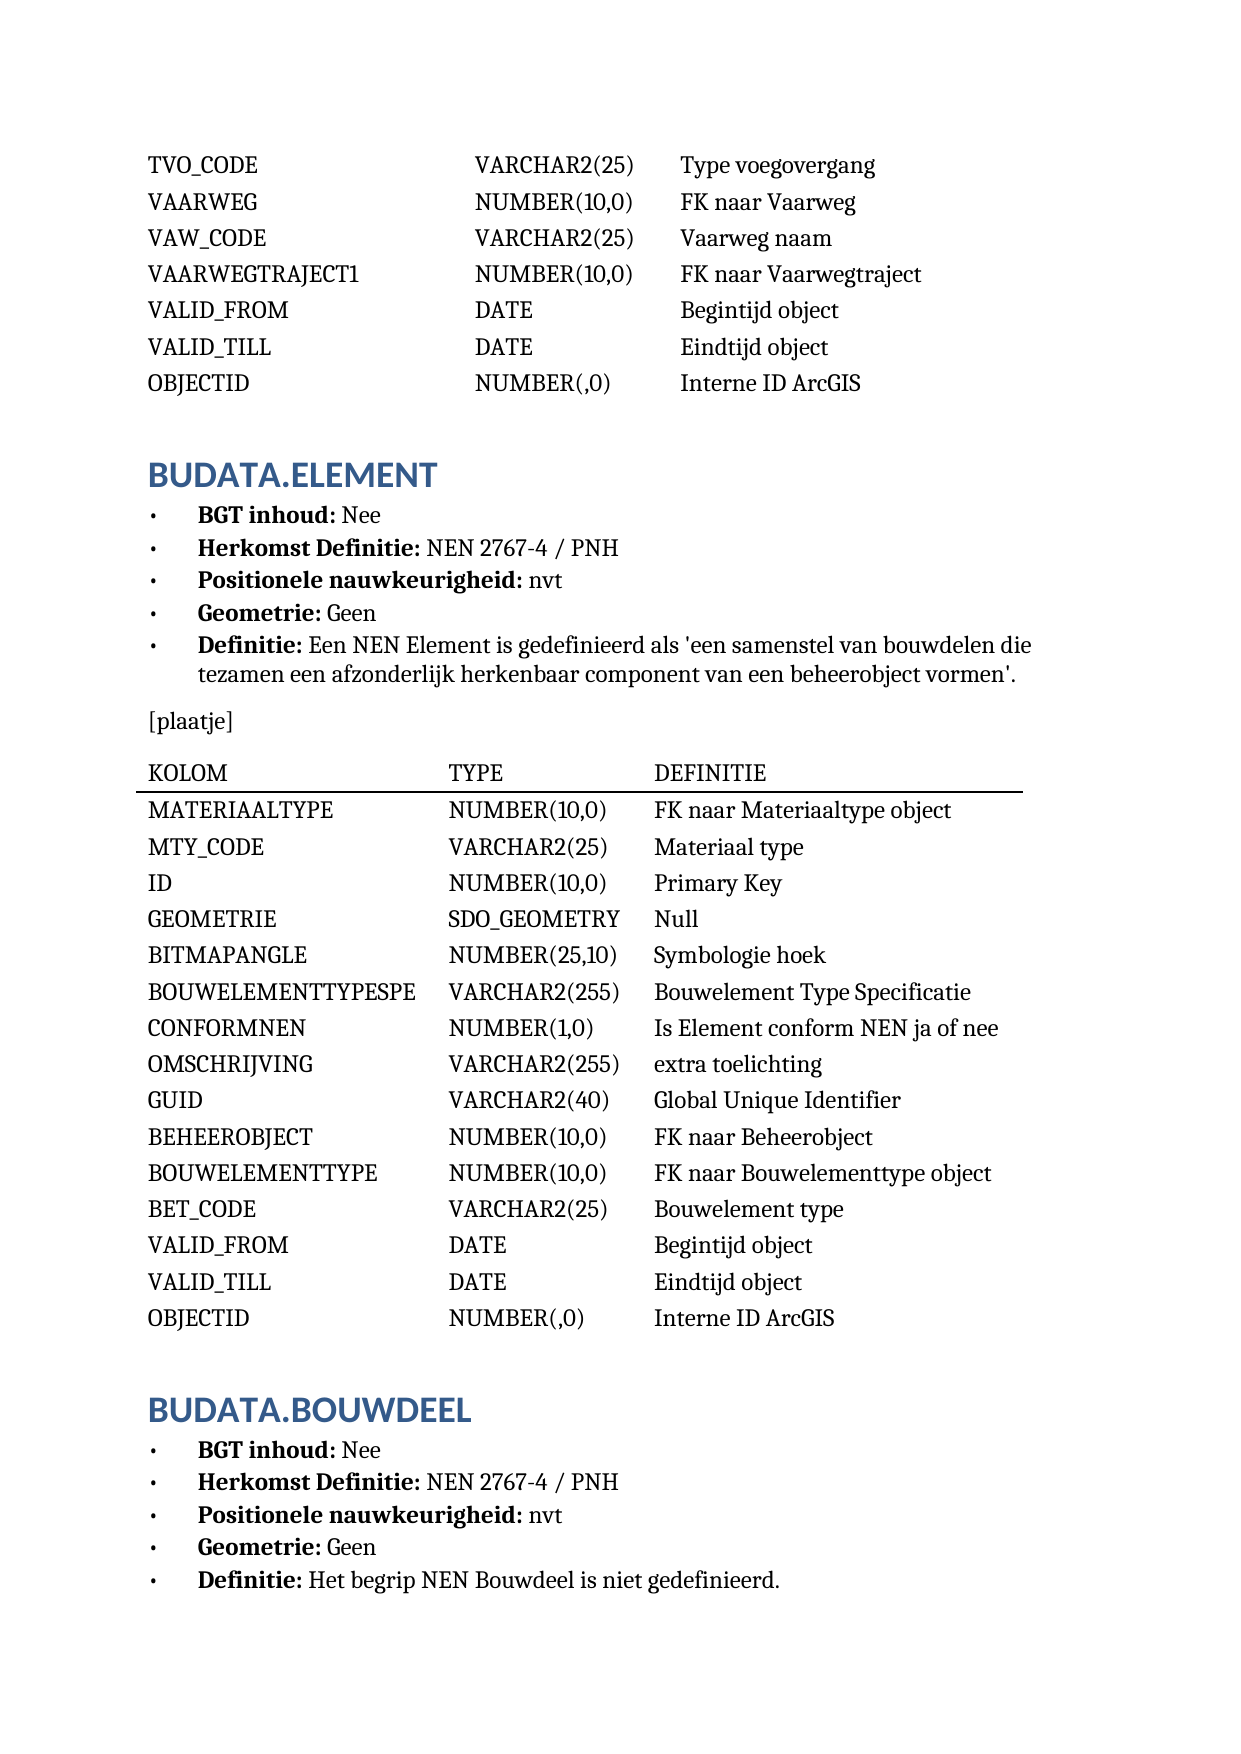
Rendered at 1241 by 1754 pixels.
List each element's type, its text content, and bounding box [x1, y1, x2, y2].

list Herkomst Definitie: NEN 2767-4 / PNH [148, 533, 1093, 562]
list Definitie: Een NEN Element is gedefinieerd als 'een samenstel van bouwdelen die tezamen een afzonderlijk herkenbaar component van een beheerobject vormen'. [148, 631, 1093, 688]
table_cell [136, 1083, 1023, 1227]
list Herkomst Definitie: NEN 2767-4 / PNH [148, 1468, 1093, 1497]
text [plaatje] [148, 707, 1093, 736]
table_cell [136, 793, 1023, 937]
subtitle BUDATA.ELEMENT [148, 451, 1093, 497]
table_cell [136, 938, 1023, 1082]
list Geometrie: Geen [148, 1533, 1093, 1562]
list BGT inhoud: Nee [148, 501, 1093, 530]
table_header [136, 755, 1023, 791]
list Positionele nauwkeurigheid: nvt [148, 566, 1093, 595]
list Definitie: Het begrip NEN Bouwdeel is niet gedefinieerd. [148, 1566, 1093, 1594]
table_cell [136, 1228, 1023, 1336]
list Positionele nauwkeurigheid: nvt [148, 1501, 1093, 1529]
subtitle BUDATA.BOUWDEEL [148, 1386, 1093, 1432]
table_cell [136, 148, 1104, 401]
list BGT inhoud: Nee [148, 1436, 1093, 1464]
list Geometrie: Geen [148, 598, 1093, 627]
